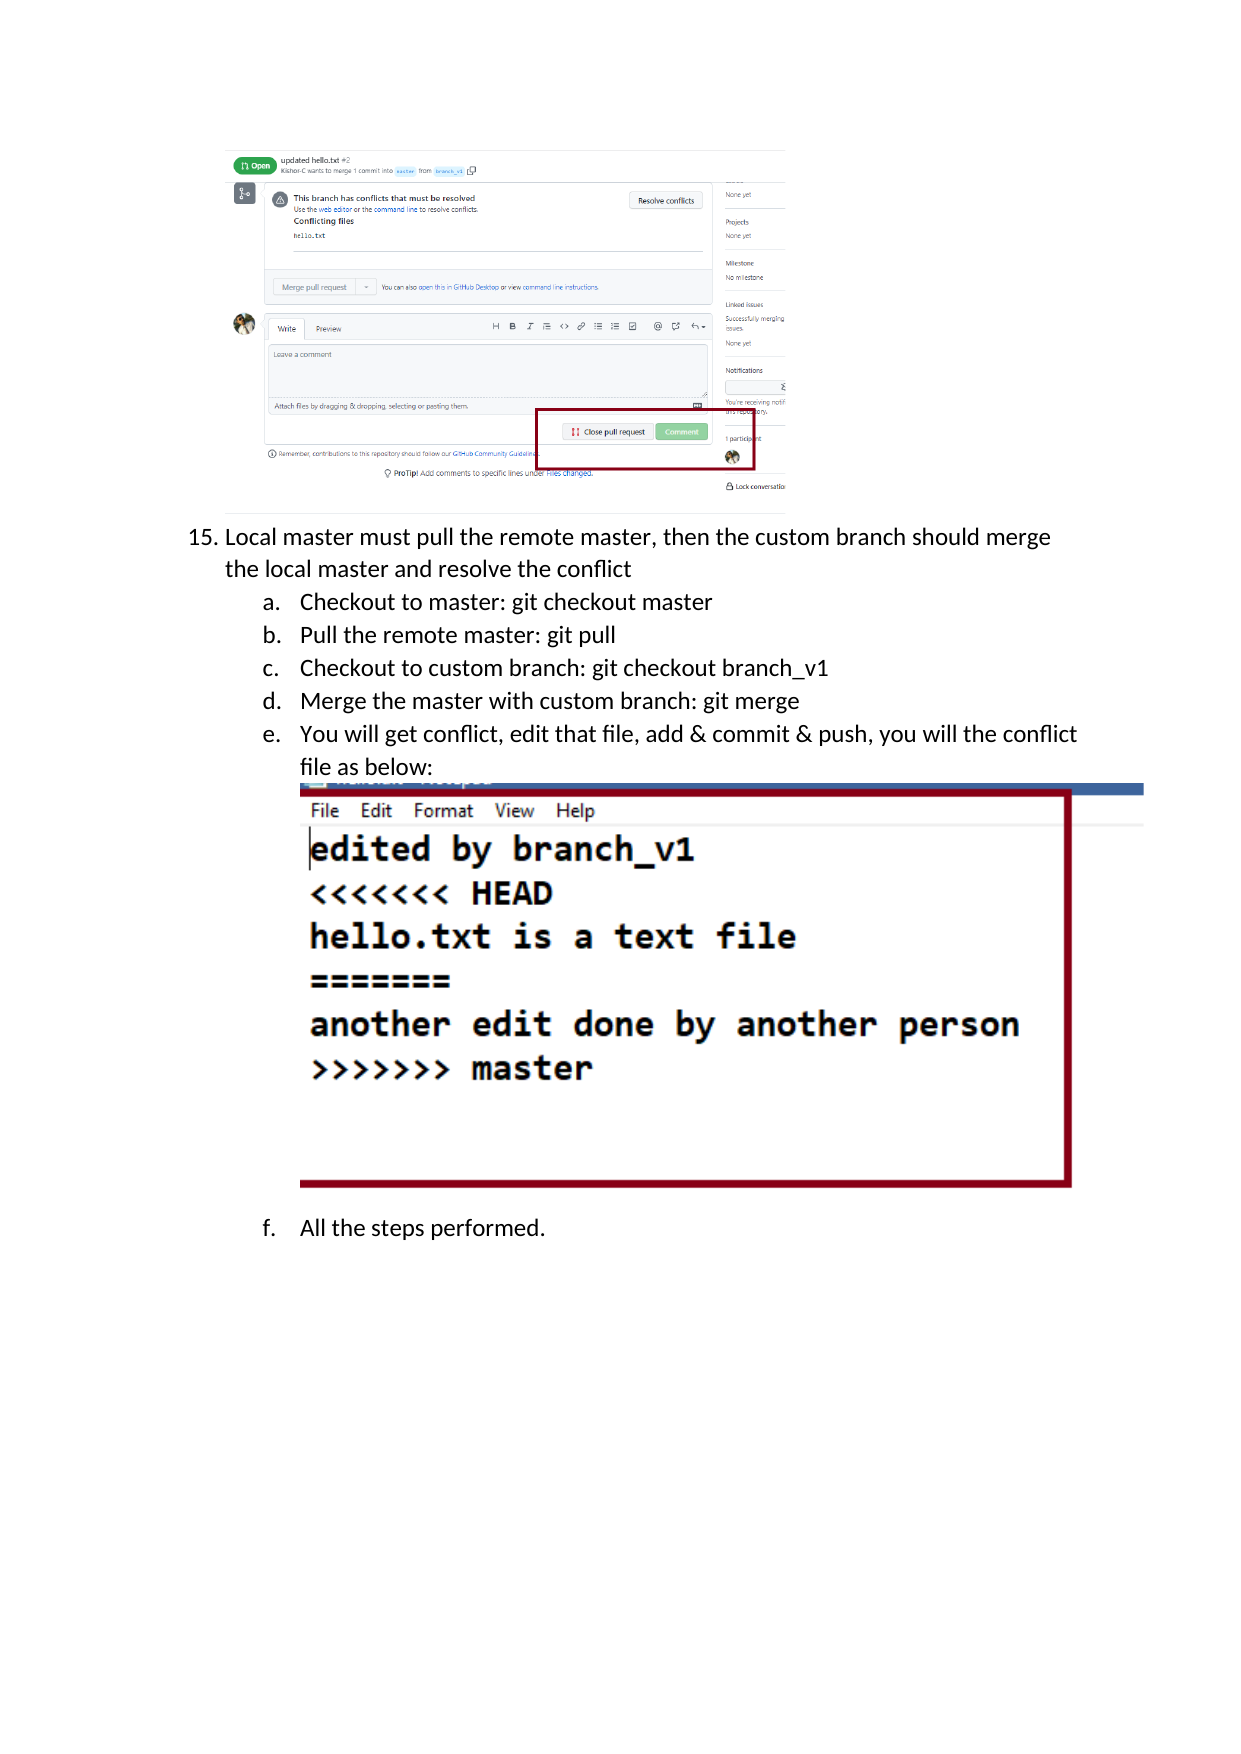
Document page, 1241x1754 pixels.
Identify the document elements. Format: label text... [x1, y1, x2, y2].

list Pull the remote master: git pull [262, 619, 1090, 650]
list All the steps performed. [262, 1212, 1090, 1243]
list Merge the master with custom branch: git merge [262, 685, 1090, 716]
picture [300, 783, 1144, 1210]
list Checkout to custom branch: git checkout branch_v1 [262, 652, 1090, 683]
list You will get conflict, edit that file, add & commit & push, you will the conflict file as below: [262, 718, 1090, 782]
picture [225, 150, 786, 519]
list Local master must pull the remote master, then the custom branch should merge the local master and resolve the conflict [187, 521, 1090, 584]
list Checkout to master: git checkout master [262, 586, 1090, 617]
